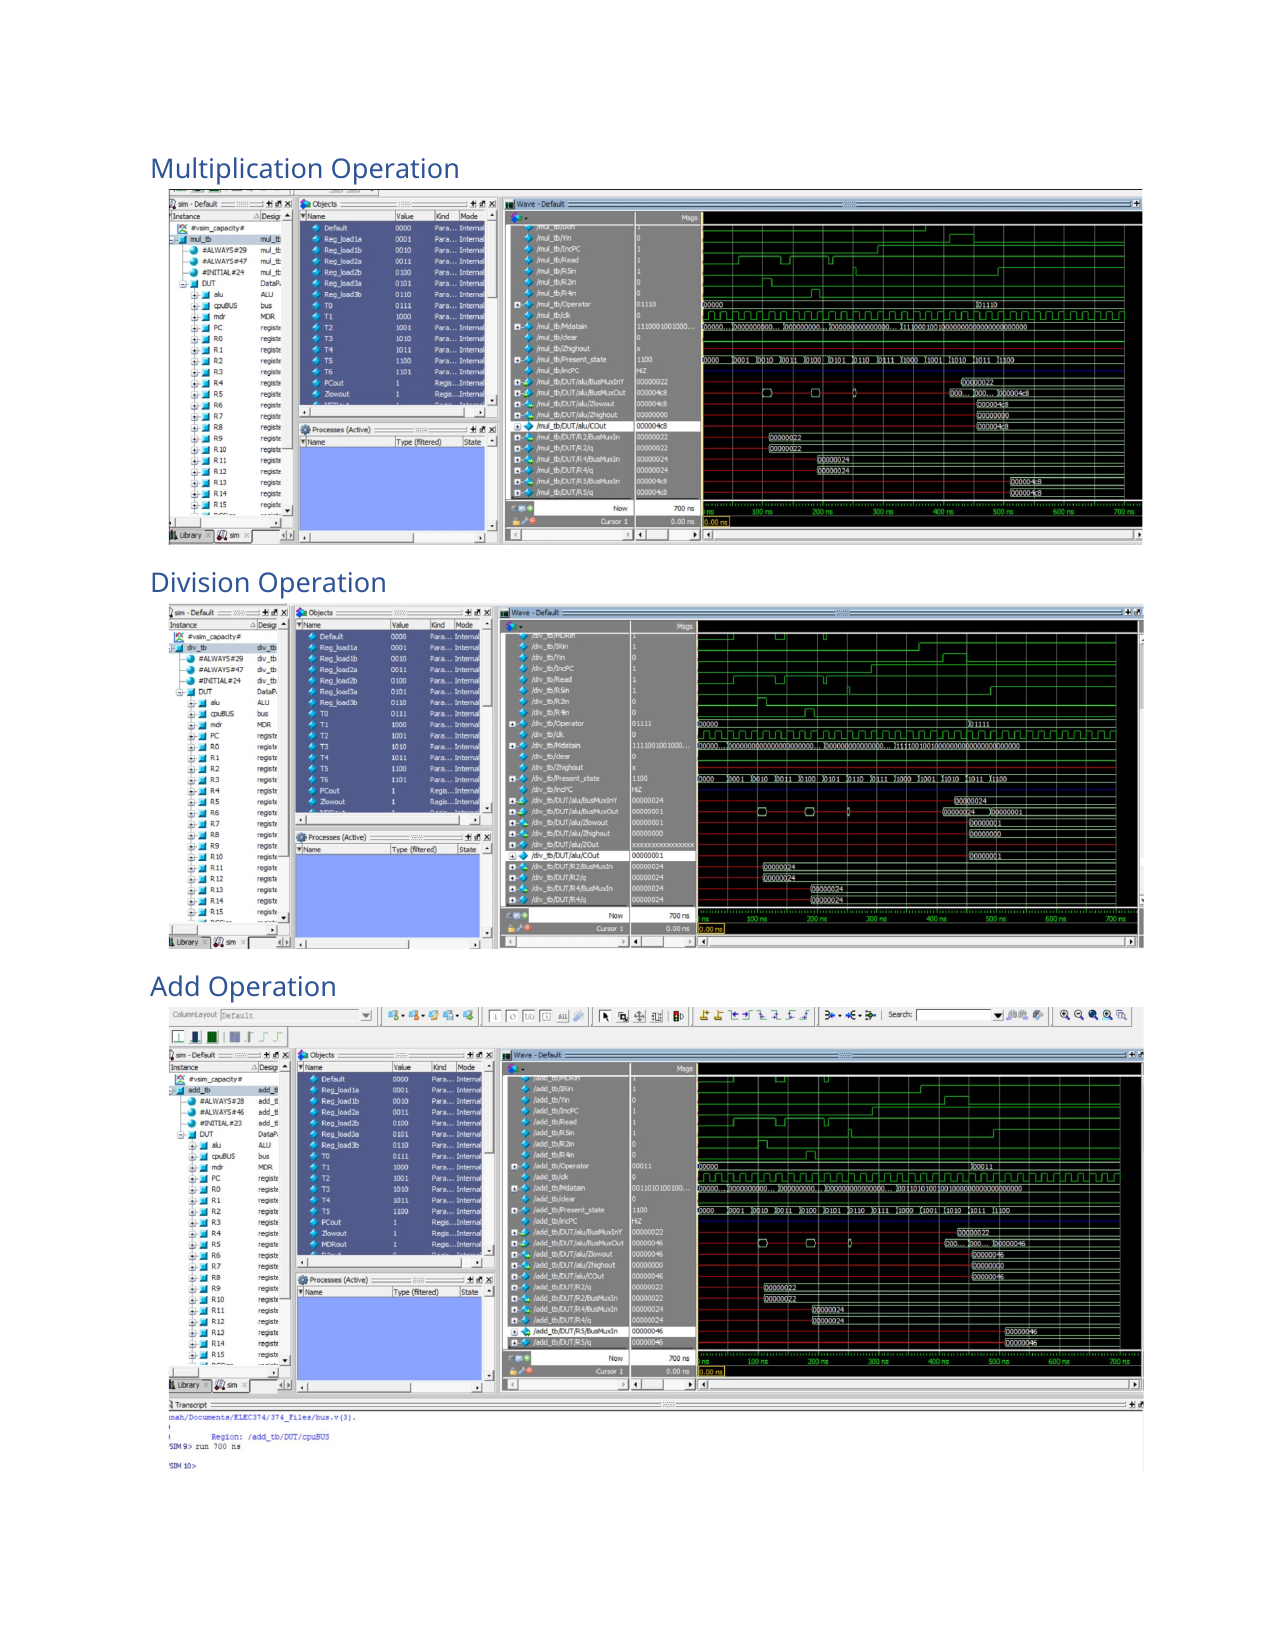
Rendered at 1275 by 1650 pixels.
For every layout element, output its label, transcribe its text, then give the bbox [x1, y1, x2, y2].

subtitle Division Operation [150, 563, 1125, 600]
subtitle Add Operation [150, 967, 1125, 1004]
subtitle Multiplication Operation [150, 150, 1125, 187]
